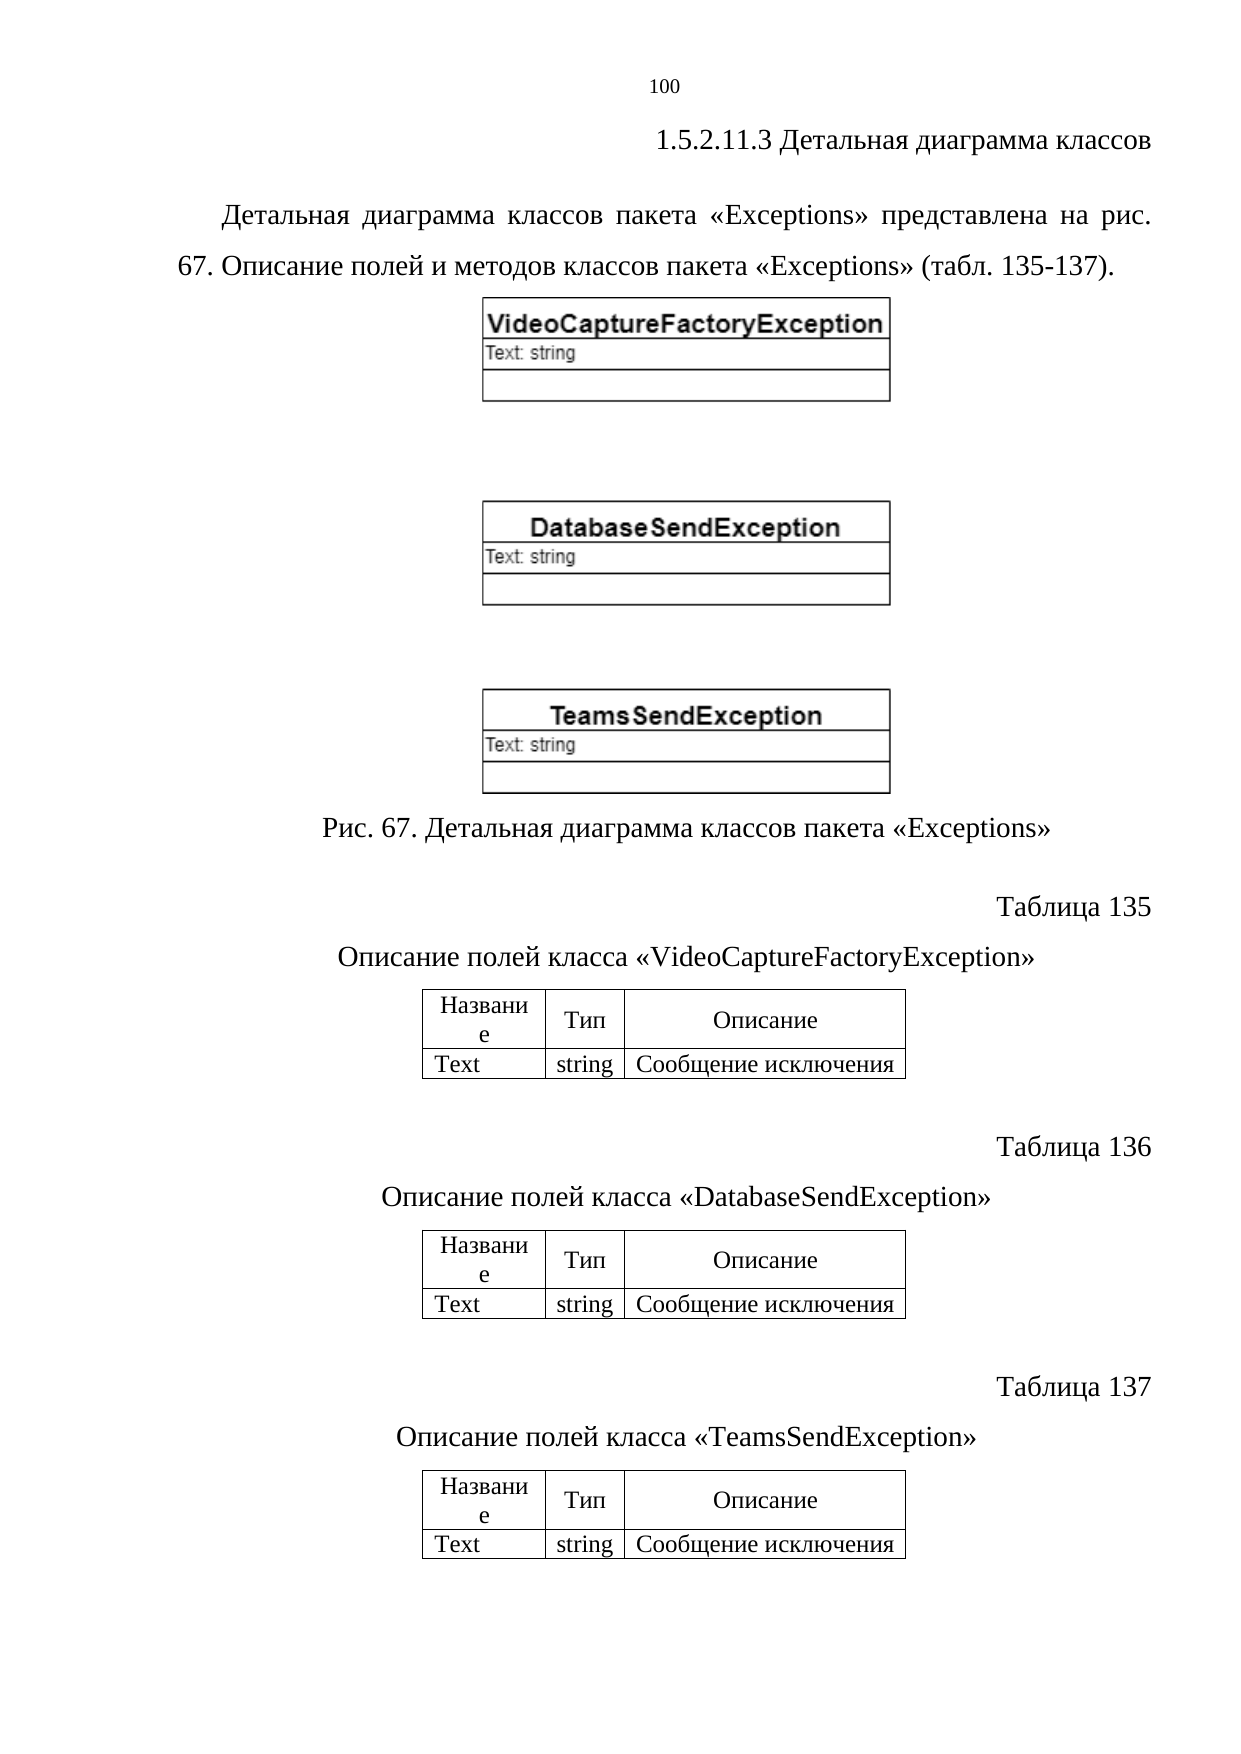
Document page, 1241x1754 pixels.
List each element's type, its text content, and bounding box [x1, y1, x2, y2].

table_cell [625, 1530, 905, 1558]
text 1.5.2.11.3 Детальная диаграмма классов [177, 122, 1152, 156]
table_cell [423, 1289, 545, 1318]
text Рис. 67. Детальная диаграмма классов пакета «Exceptions» [177, 810, 1152, 844]
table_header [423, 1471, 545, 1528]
text Таблица 137 [177, 1369, 1152, 1403]
text Таблица 136 [177, 1129, 1152, 1162]
text Детальная диаграмма классов пакета «Exceptions» представлена на рис. 67. Описание полей и методов классов пакета «Exceptions» (табл. 135-137). [177, 197, 1152, 281]
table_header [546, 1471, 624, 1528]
text Таблица 135 [177, 889, 1152, 922]
text Описание полей класса «VideoCaptureFactoryException» [177, 939, 1152, 972]
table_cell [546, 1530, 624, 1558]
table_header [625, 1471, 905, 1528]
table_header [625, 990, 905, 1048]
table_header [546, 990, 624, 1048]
picture [482, 297, 891, 794]
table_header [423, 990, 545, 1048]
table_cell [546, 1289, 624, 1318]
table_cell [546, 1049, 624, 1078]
text Описание полей класса «DatabaseSendException» [177, 1179, 1152, 1213]
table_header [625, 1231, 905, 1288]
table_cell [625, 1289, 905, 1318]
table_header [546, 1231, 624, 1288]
text Описание полей класса «TeamsSendException» [177, 1419, 1152, 1453]
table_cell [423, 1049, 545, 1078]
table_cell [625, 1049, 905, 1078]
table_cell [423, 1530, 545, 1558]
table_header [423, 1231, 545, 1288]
